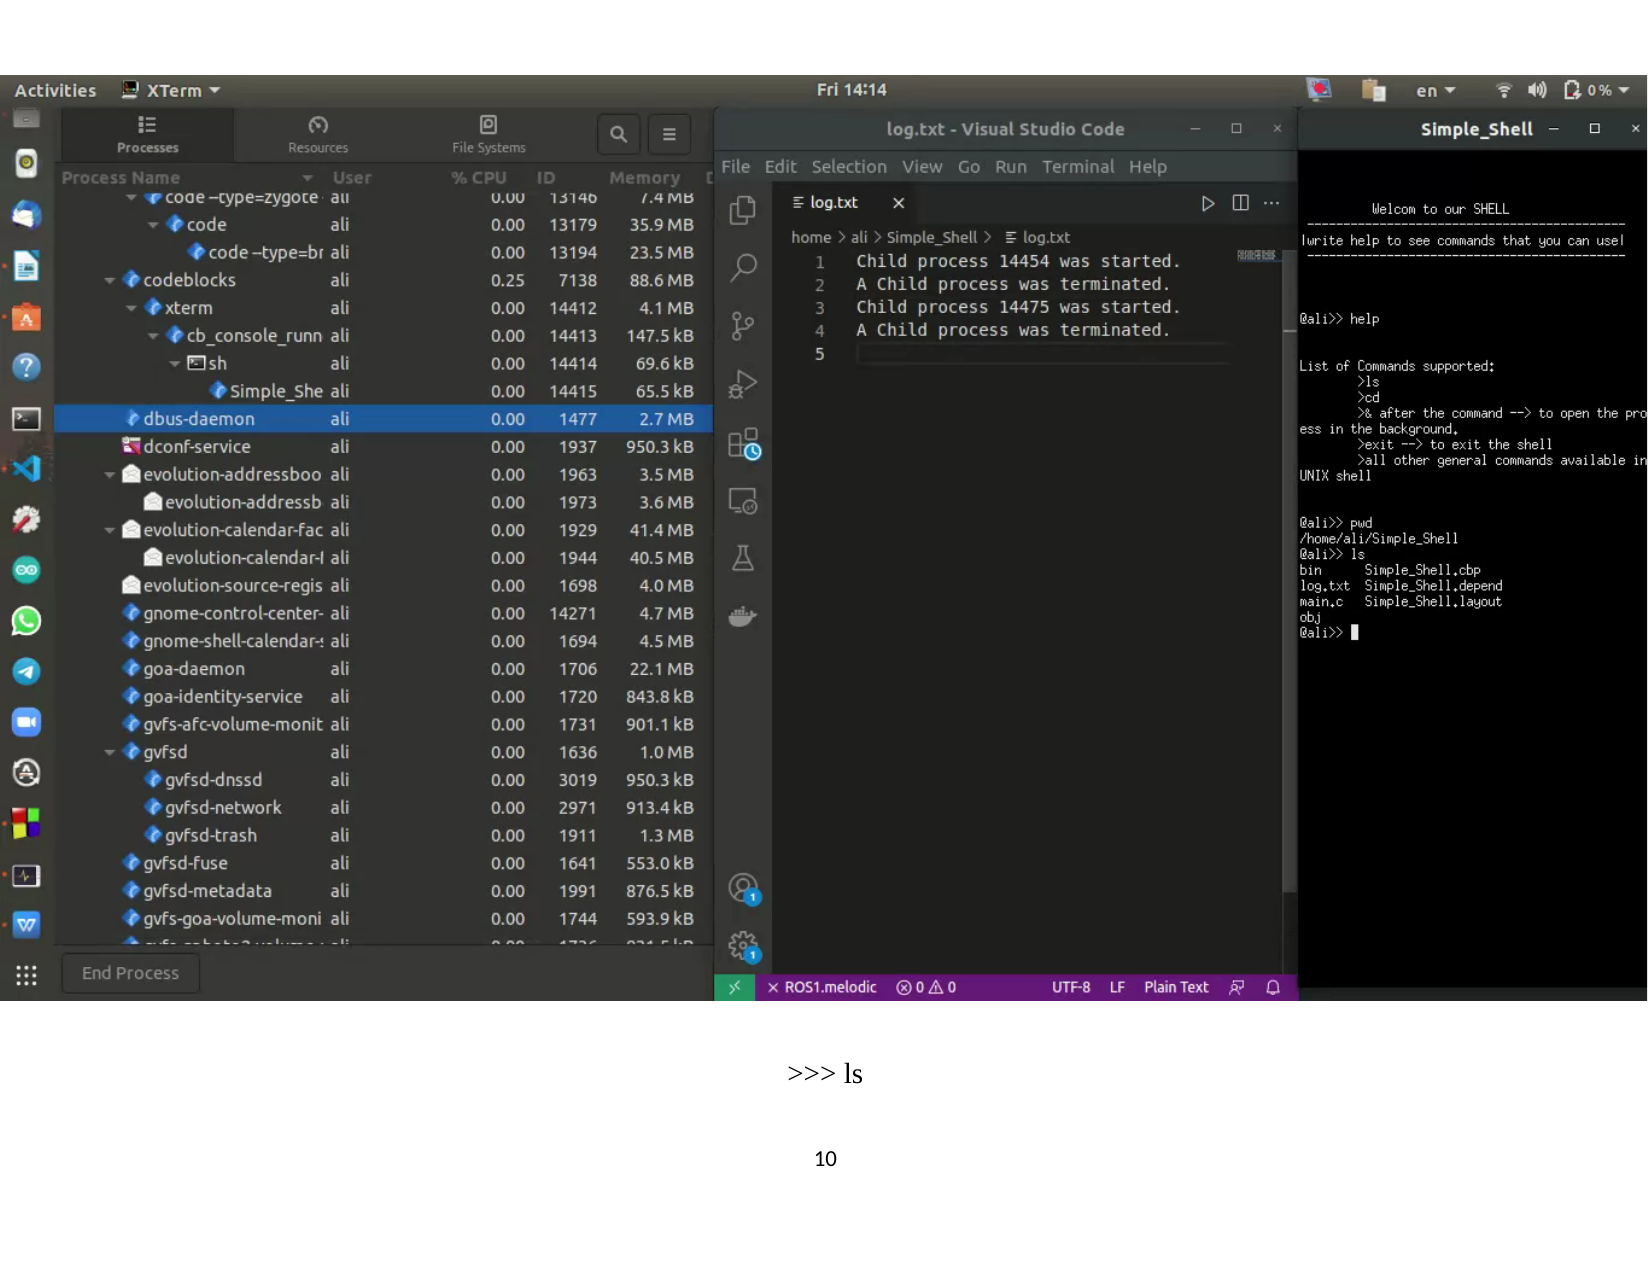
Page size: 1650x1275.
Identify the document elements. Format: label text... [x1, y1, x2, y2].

picture [0, 75, 1648, 1001]
text >>> ls [0, 1056, 1650, 1090]
